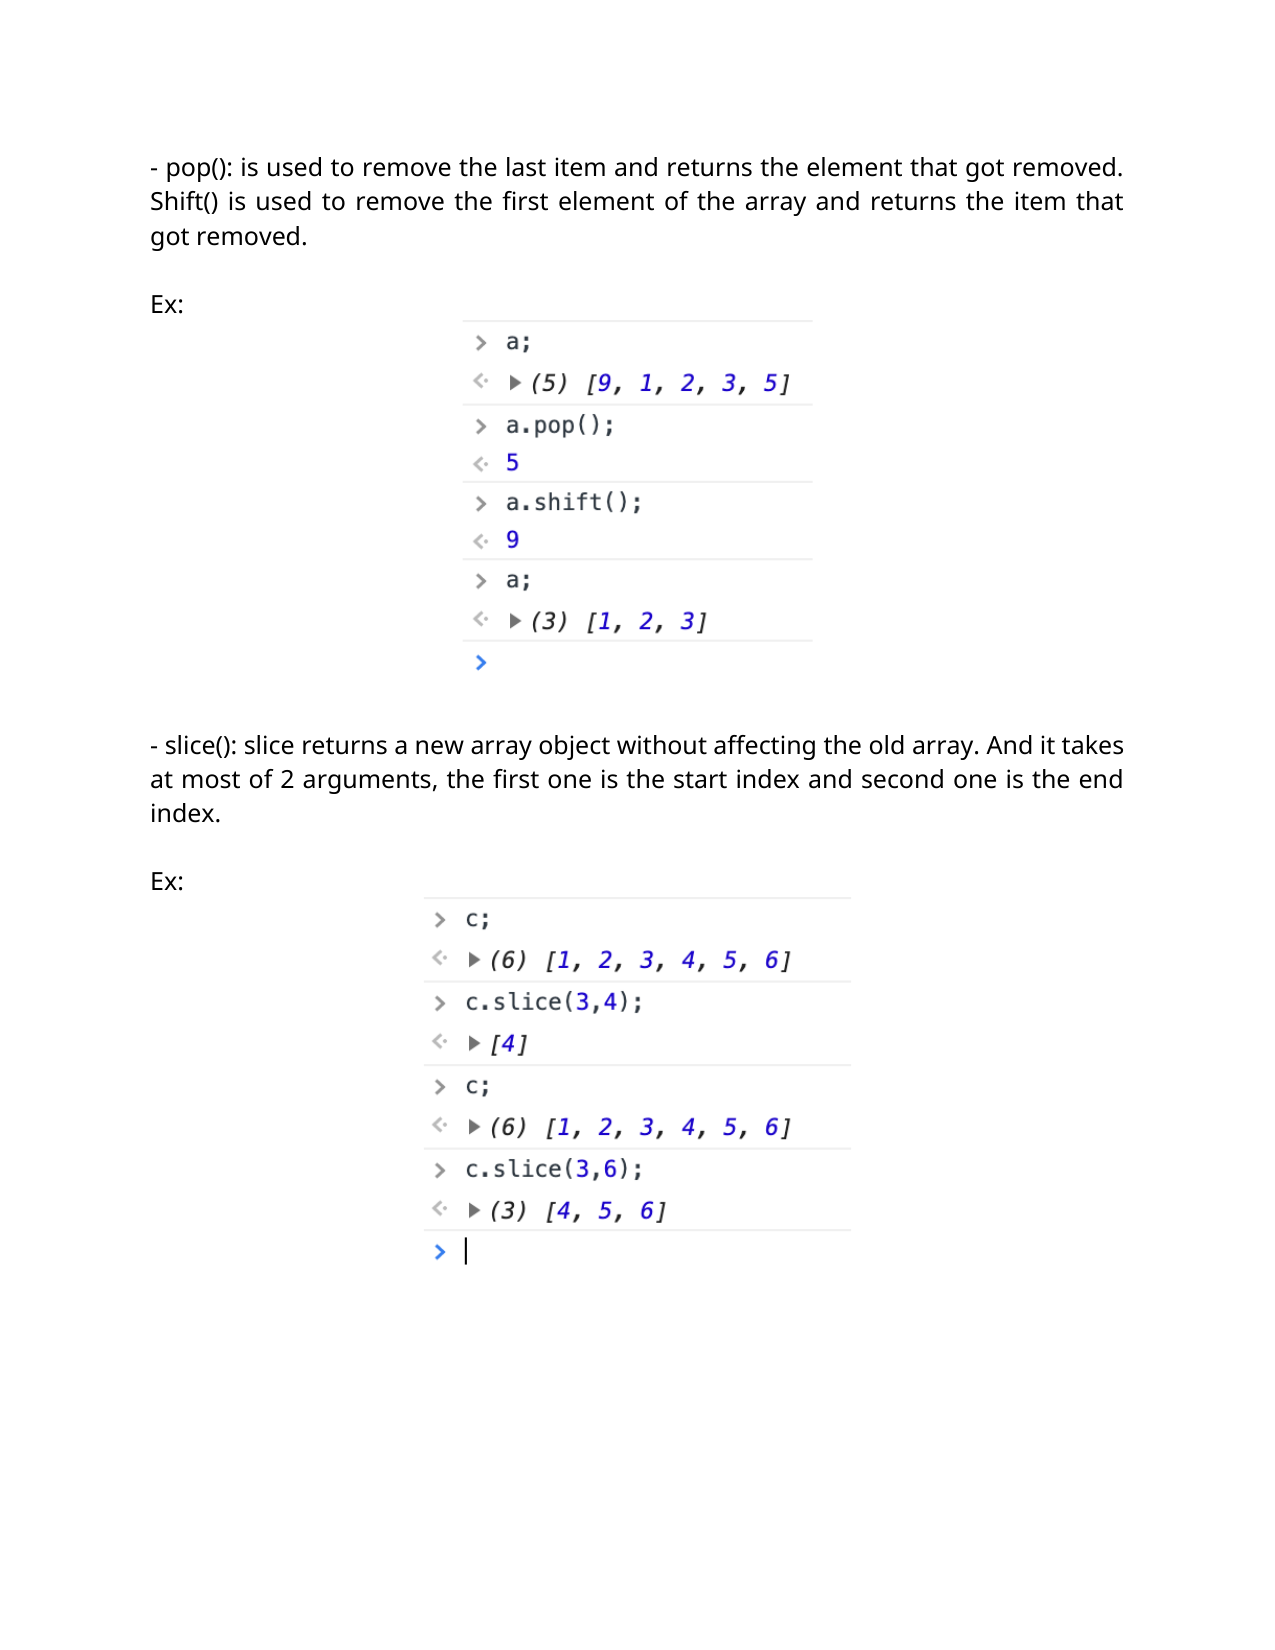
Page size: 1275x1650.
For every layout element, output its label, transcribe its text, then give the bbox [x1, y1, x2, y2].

text Ex: [150, 863, 1125, 898]
text - slice(): slice returns a new array object without affecting the old array. And it takes at most of 2 arguments, the first one is the start index and second one is the end index. [150, 727, 1125, 829]
text Ex: [150, 286, 1125, 320]
picture [462, 320, 813, 694]
text - pop(): is used to remove the last item and returns the element that got removed. Shift() is used to remove the first element of the array and returns the item that got removed. [150, 150, 1125, 252]
picture [423, 897, 852, 1298]
